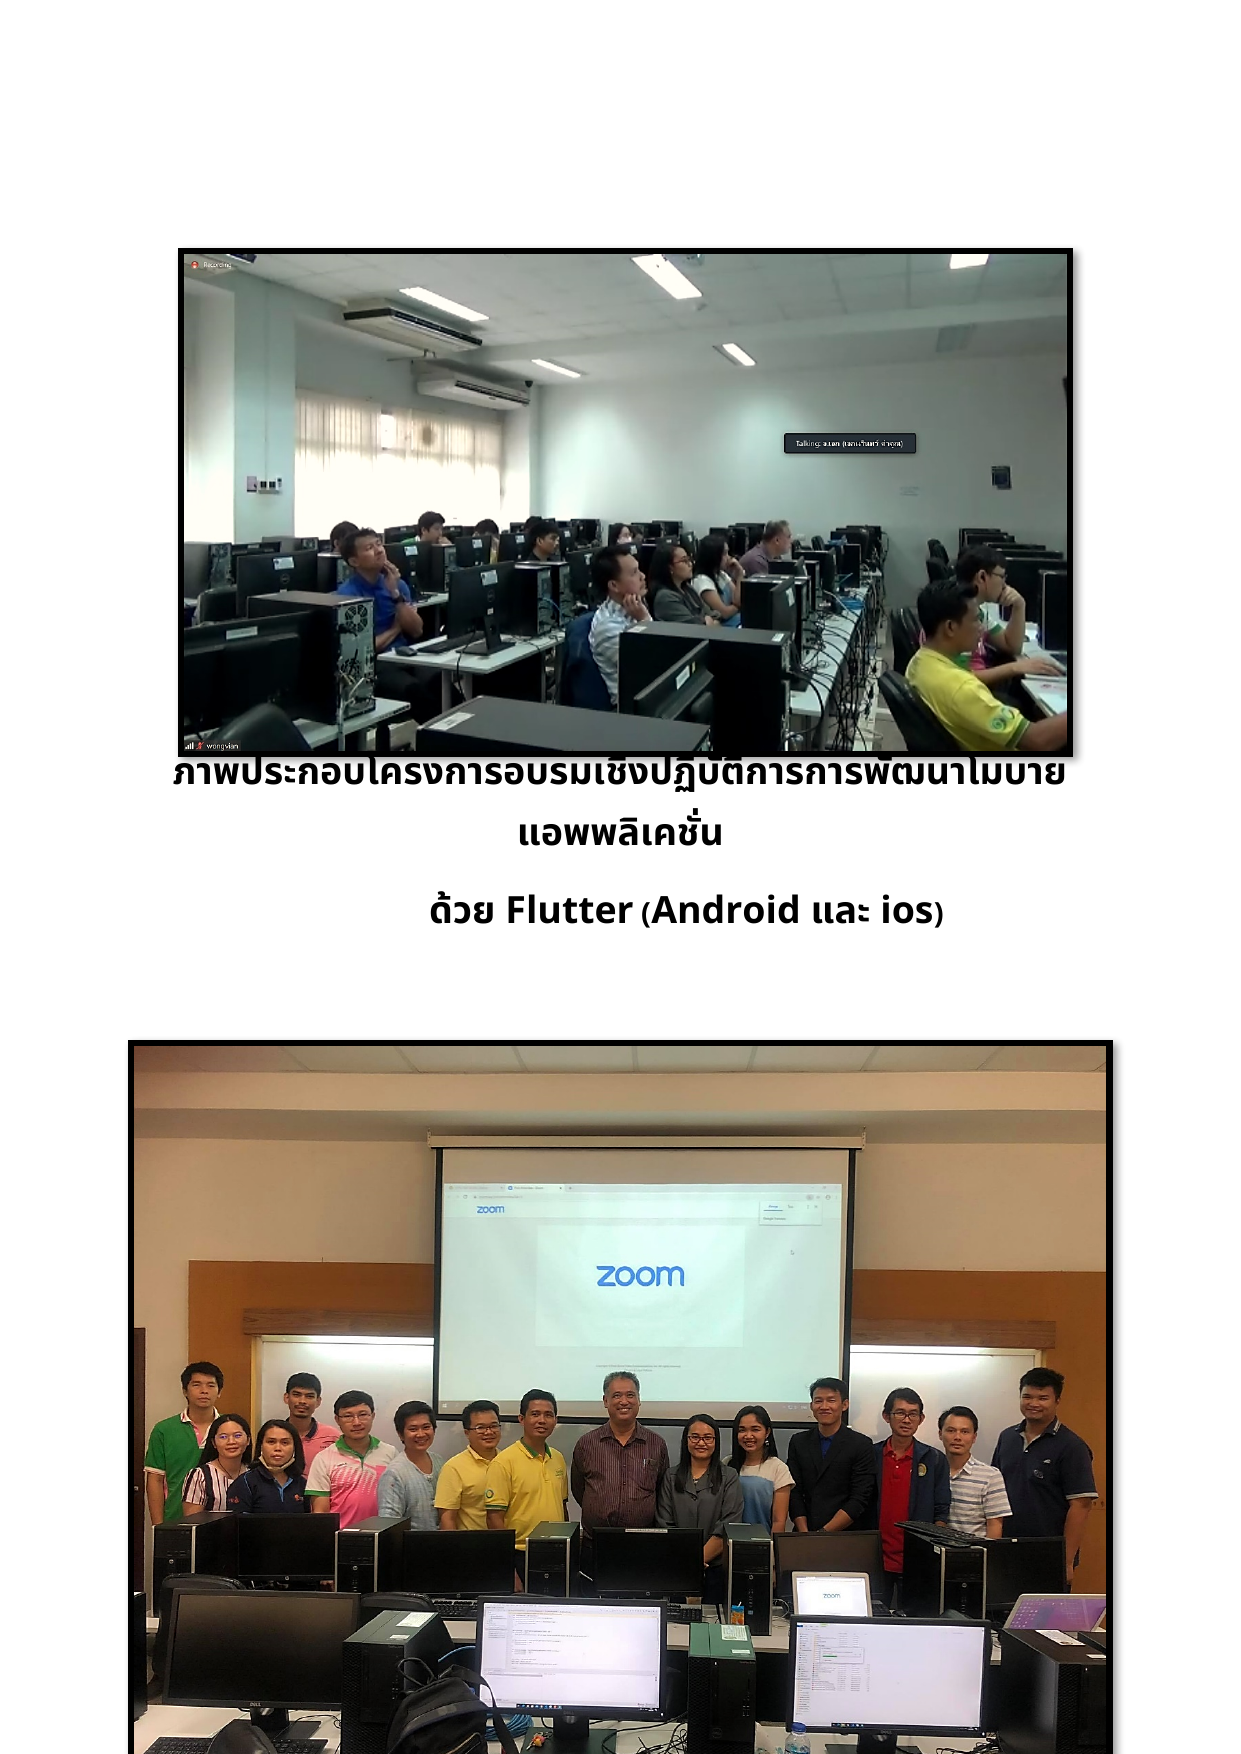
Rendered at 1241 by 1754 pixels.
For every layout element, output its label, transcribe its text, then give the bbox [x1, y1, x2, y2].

text ด้วย Flutter (Android และ ios) [300, 884, 1090, 941]
picture [134, 1046, 1106, 1754]
text ภาพประกอบโครงการอบรมเชิงปฏิบัติการการพัฒนาโมบายแอพพลิเคชั่น [150, 745, 1090, 863]
picture [184, 254, 1067, 751]
